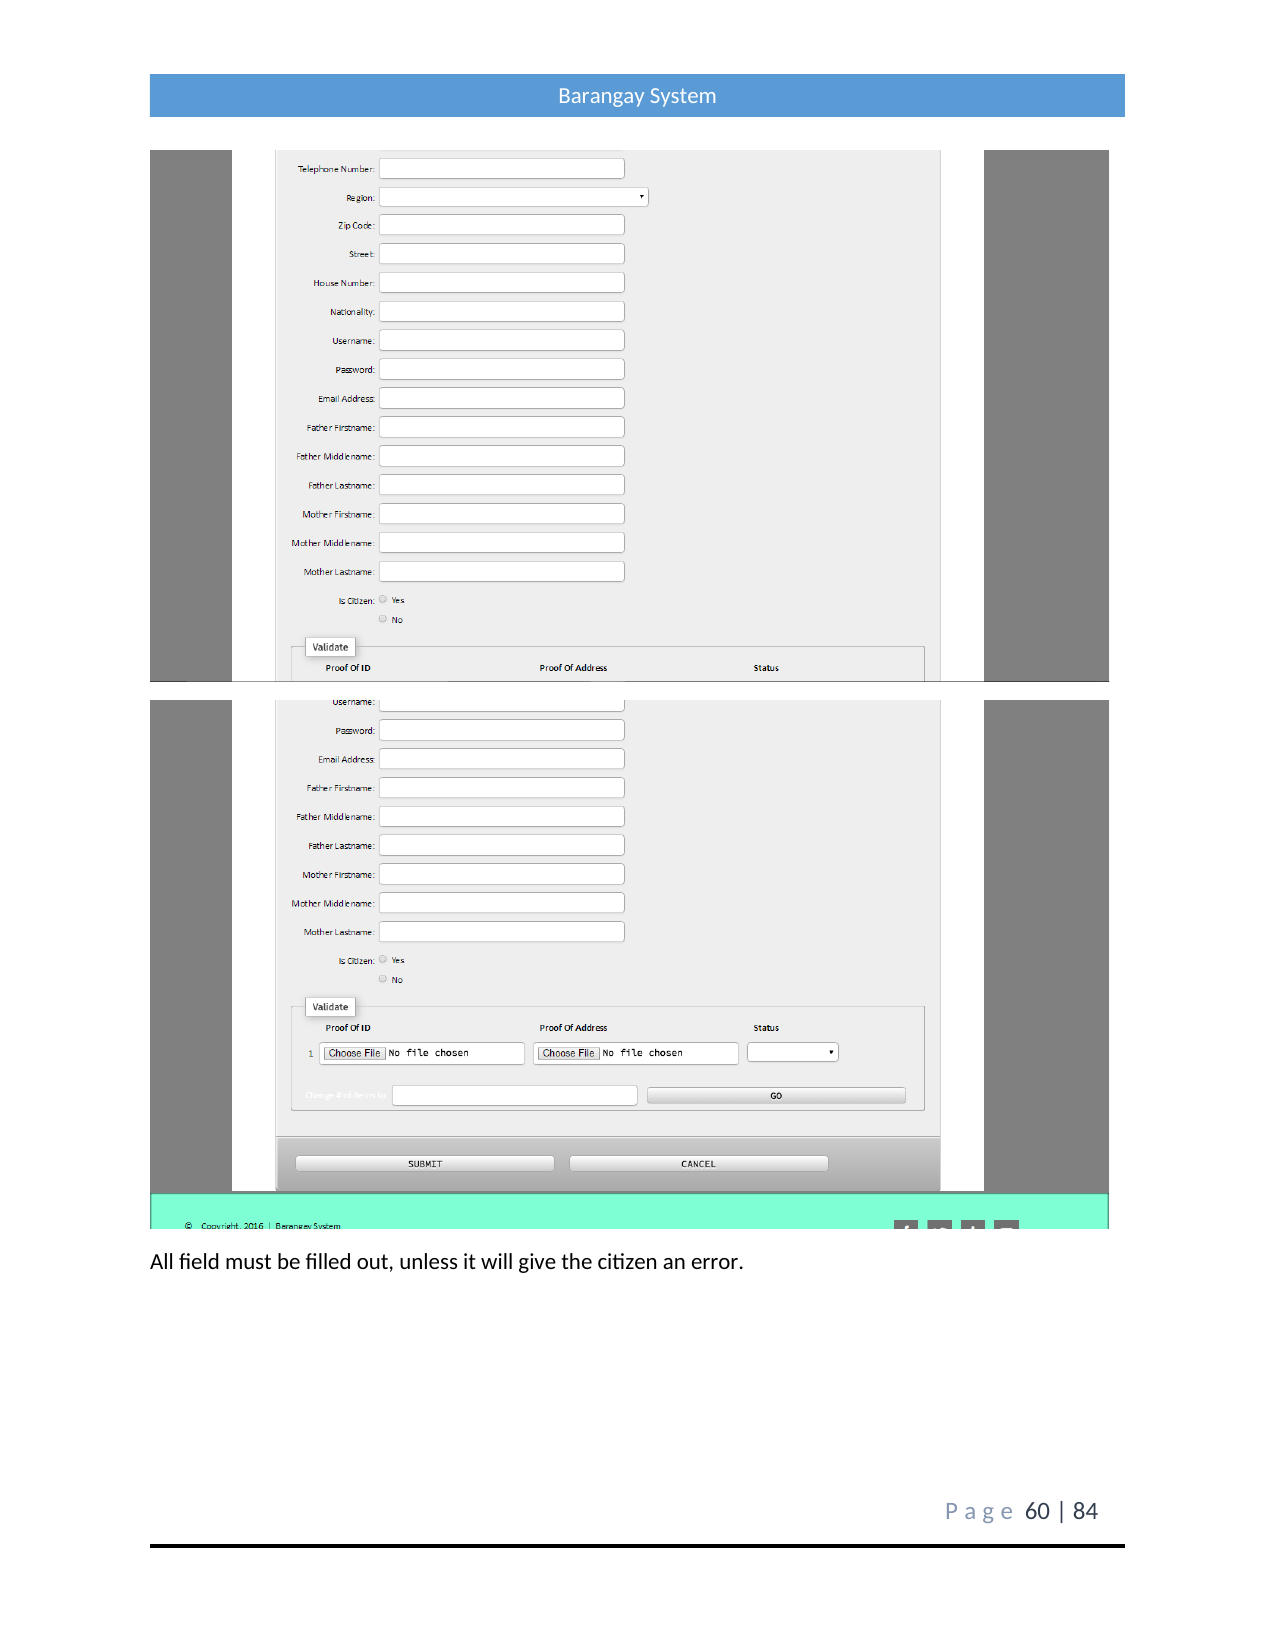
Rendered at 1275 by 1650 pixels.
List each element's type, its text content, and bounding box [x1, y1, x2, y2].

picture [150, 150, 1110, 682]
text All field must be filled out, unless it will give the citizen an error. [150, 1247, 1125, 1275]
picture [150, 700, 1110, 1229]
